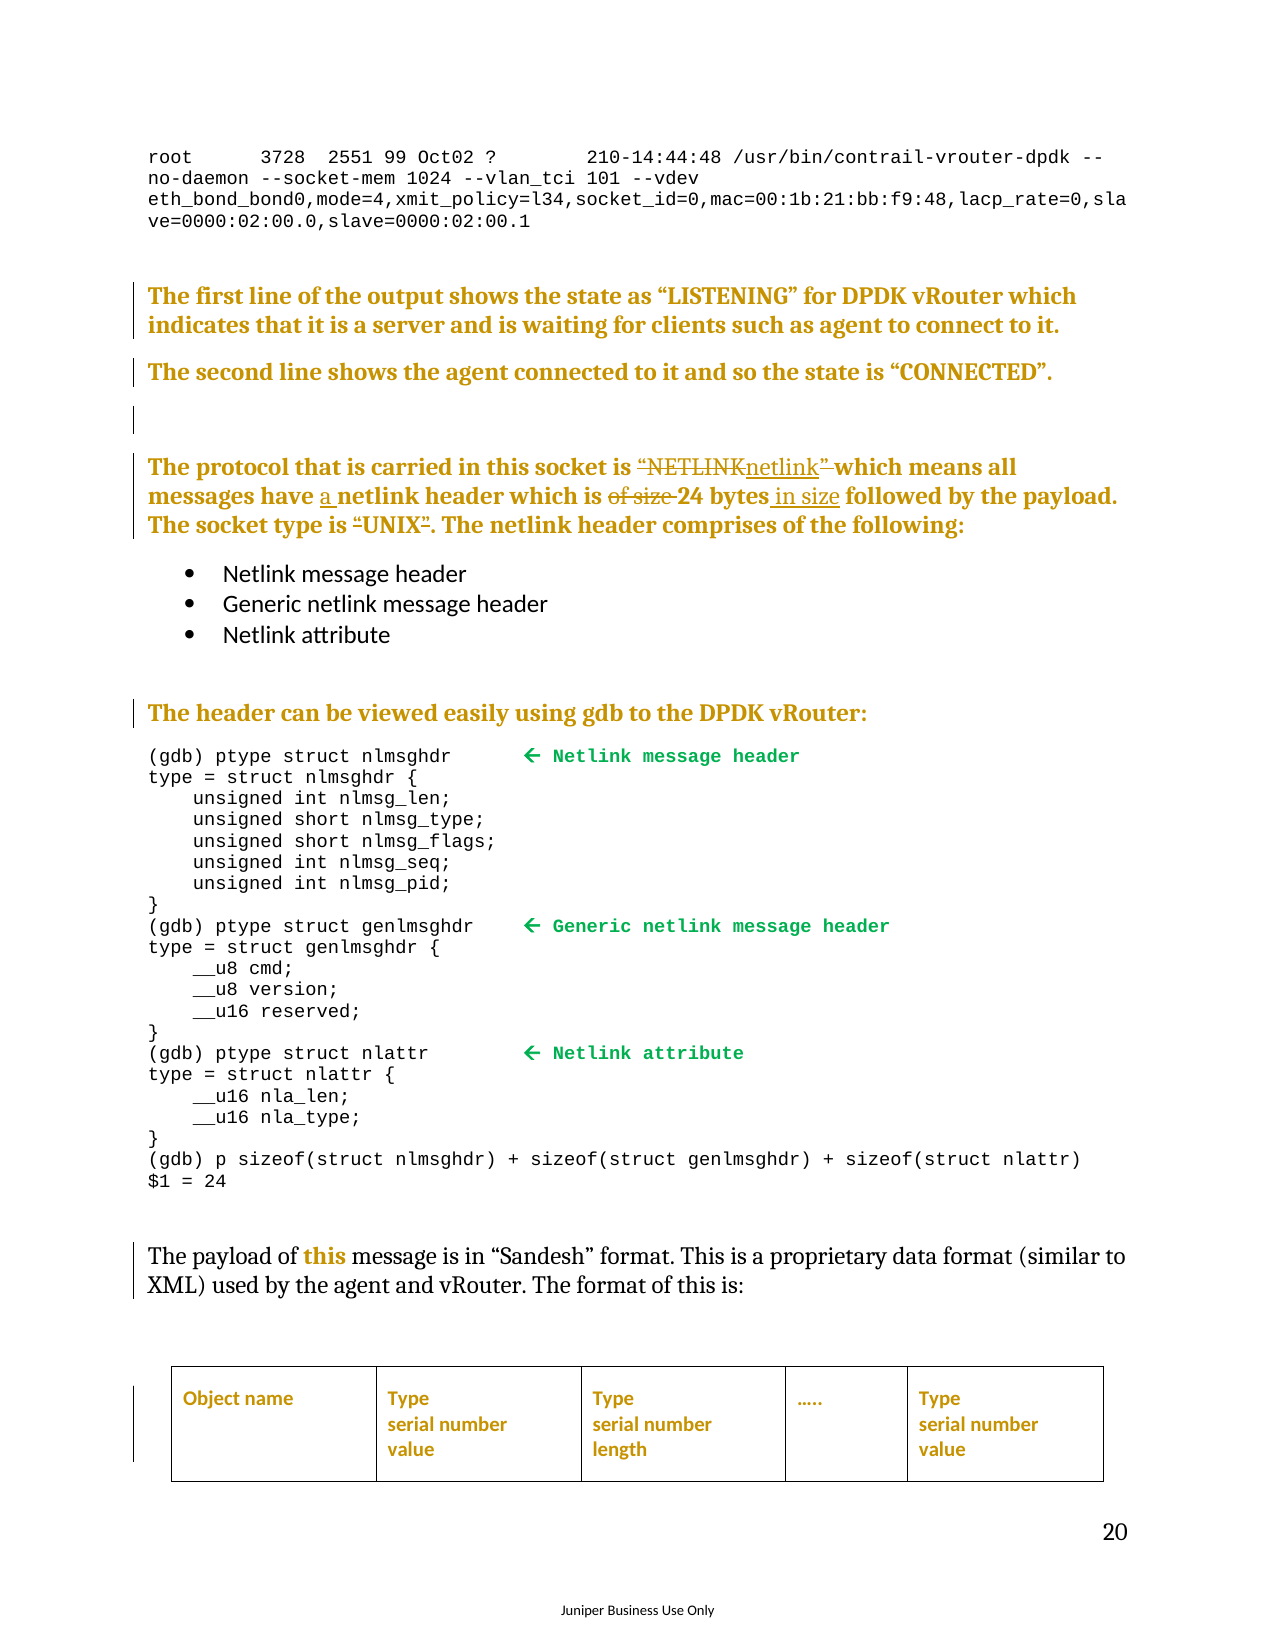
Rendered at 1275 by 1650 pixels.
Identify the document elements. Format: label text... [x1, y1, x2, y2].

text unsigned int nlmsg_len; [148, 789, 1127, 810]
text type = struct genlmsghdr { [148, 938, 1127, 959]
list Netlink message header [185, 558, 1127, 589]
text __u16 nla_type; [148, 1108, 1127, 1129]
text (gdb) ptype struct nlmsghdr Netlink message header [148, 746, 1127, 768]
text } [148, 1023, 1127, 1044]
table_header ….. [786, 1367, 907, 1481]
text $1 = 24 [148, 1171, 1127, 1193]
list Netlink attribute [185, 619, 1127, 650]
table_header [908, 1367, 1103, 1481]
text The first line of the output shows the state as “LISTENING” for DPDK vRouter which indicates that it is a server and is waiting for clients such as agent to connect to it. [148, 282, 1127, 339]
text (gdb) p sizeof(struct nlmsghdr) + sizeof(struct genlmsghdr) + sizeof(struct nlattr) [148, 1150, 1127, 1171]
table_header Object name [172, 1367, 376, 1481]
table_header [582, 1367, 785, 1481]
text unsigned short nlmsg_type; [148, 810, 1127, 831]
text (gdb) ptype struct genlmsghdr Generic netlink message header [148, 916, 1127, 938]
text __u16 nla_len; [148, 1086, 1127, 1108]
text unsigned int nlmsg_pid; [148, 874, 1127, 895]
text } [148, 1129, 1127, 1150]
text } [148, 895, 1127, 916]
text The header can be viewed easily using gdb to the DPDK vRouter: [148, 699, 1127, 728]
text The payload of this message is in “Sandesh” format. This is a proprietary data format (similar to XML) used by the agent and vRouter. The format of this is: [148, 1242, 1127, 1299]
text The protocol that is carried in this socket is which means all messages have netlink header which is 24 bytes followed by the payload. The socket type is UNIX. The netlink header comprises of the following: [148, 453, 1127, 539]
text __u16 reserved; [148, 1001, 1127, 1023]
text (gdb) ptype struct nlattr Netlink attribute [148, 1044, 1127, 1065]
text root 3728 2551 99 Oct02 ? 210-14:44:48 /usr/bin/contrail-vrouter-dpdk --no-daemon --socket-mem 1024 --vlan_tci 101 --vdev eth_bond_bond0,mode=4,xmit_policy=l34,socket_id=0,mac=00:1b:21:bb:f9:48,lacp_rate=0,slave=0000:02:00.0,slave=0000:02:00.1 [148, 148, 1127, 233]
text type = struct nlattr { [148, 1065, 1127, 1086]
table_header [377, 1367, 581, 1481]
text The second line shows the agent connected to it and so the state is “CONNECTED”. [148, 358, 1127, 387]
list Generic netlink message header [185, 589, 1127, 619]
text type = struct nlmsghdr { [148, 768, 1127, 789]
text __u8 cmd; [148, 959, 1127, 980]
text __u8 version; [148, 980, 1127, 1001]
text unsigned short nlmsg_flags; [148, 831, 1127, 853]
text unsigned int nlmsg_seq; [148, 853, 1127, 874]
